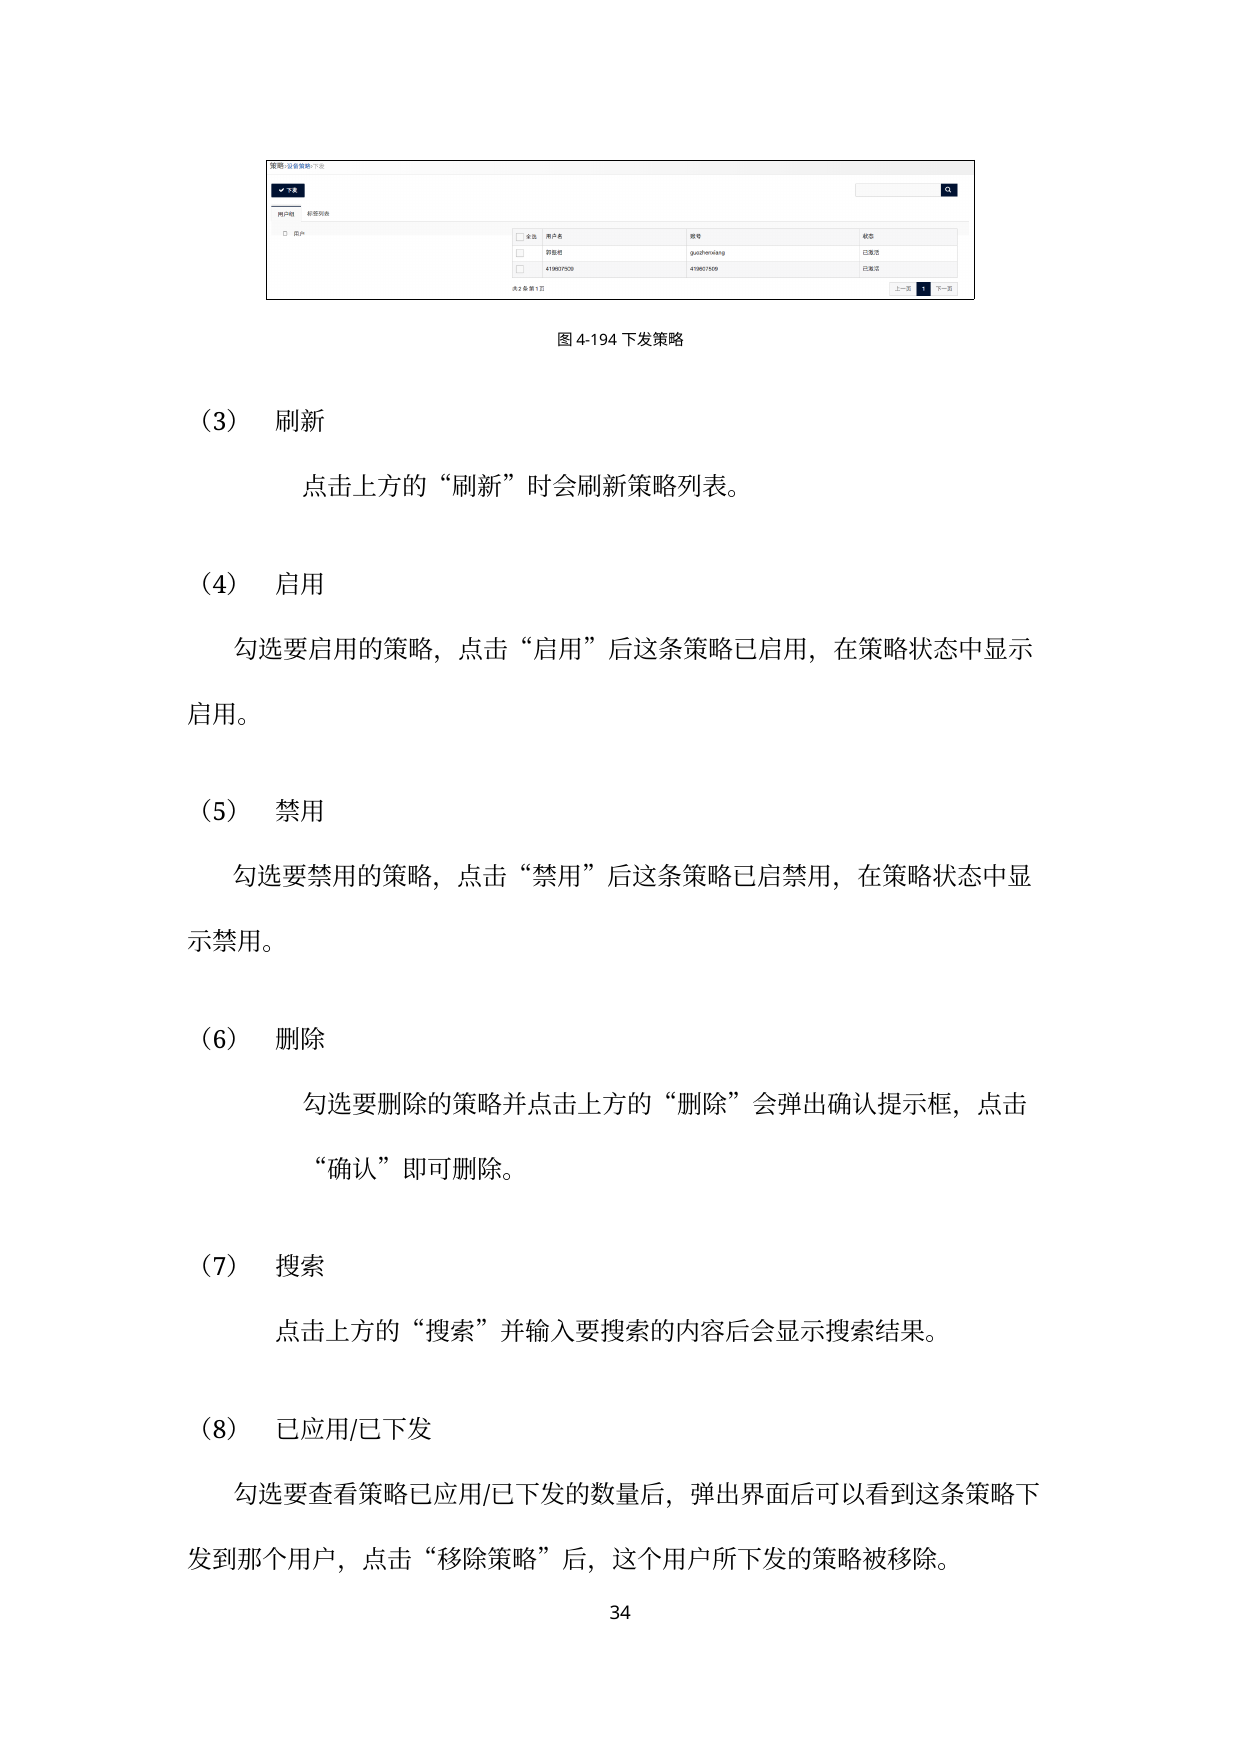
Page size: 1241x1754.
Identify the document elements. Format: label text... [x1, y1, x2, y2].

list 已应用/已下发 [187, 1395, 1053, 1460]
list 禁用 [187, 777, 1053, 842]
picture [267, 161, 974, 299]
text 勾选要查看策略已应用/已下发的数量后，弹出界面后可以看到这条策略下发到那个用户，点击“移除策略”后，这个用户所下发的策略被移除。 [187, 1460, 1053, 1590]
list 勾选要删除的策略并点击上方的“删除”会弹出确认提示框，点击“确认”即可删除。 [302, 1070, 1053, 1200]
list 搜索 [187, 1232, 1053, 1297]
text 勾选要禁用的策略，点击“禁用”后这条策略已启禁用，在策略状态中显示禁用。 [187, 842, 1053, 972]
text 点击上方的“搜索”并输入要搜索的内容后会显示搜索结果。 [187, 1297, 1053, 1362]
list 点击上方的“刷新”时会刷新策略列表。 [302, 452, 1053, 517]
list 删除 [187, 1005, 1053, 1070]
list 刷新 [187, 387, 1053, 452]
list 启用 [187, 550, 1053, 615]
text 勾选要启用的策略，点击“启用”后这条策略已启用，在策略状态中显示启用。 [187, 615, 1053, 745]
